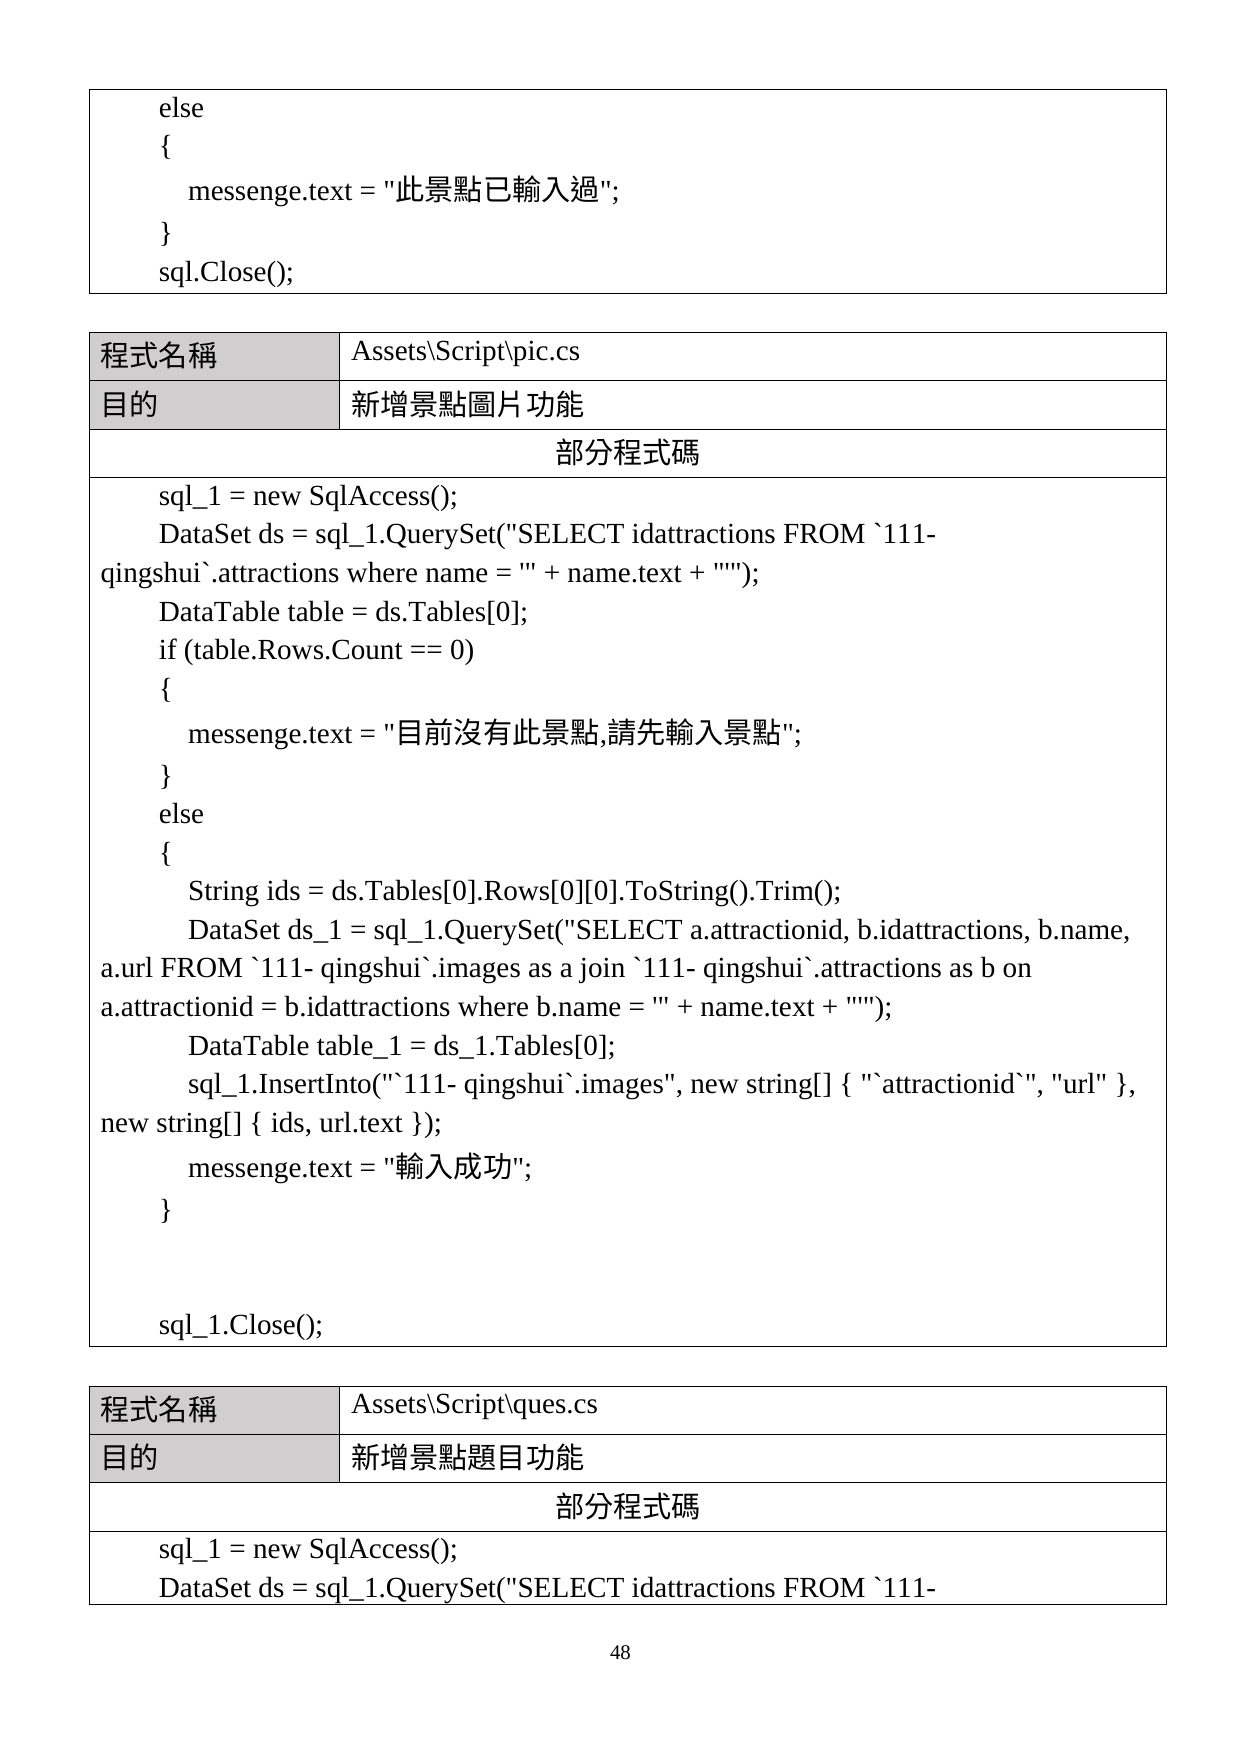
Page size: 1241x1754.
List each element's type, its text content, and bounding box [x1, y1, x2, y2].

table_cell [90, 90, 1166, 292]
table_cell sql_1 = new SqlAccess(); DataSet ds = sql_1.QuerySet("SELECT idattractions FROM `111- qingshui`.attractions where name = '" + name.text + "'"); DataTable table = ds.Tables[0]; if (table.Rows.Count == 0) { messenge.text = "目前沒有此景點,請先輸入景點"; } else { String ids = ds.Tables[0].Rows[0][0].ToString().Trim(); DataSet ds_1 = sql_1.QuerySet("SELECT a.attractionid, b.idattractions, b.name, a.url FROM `111- qingshui`.images as a join `111- qingshui`.attractions as b on a.attractionid = b.idattractions where b.name = '" + name.text + "'"); DataTable table_1 = ds_1.Tables[0]; sql_1.InsertInto("`111- qingshui`.images", new string[] { "`attractionid`", "url" }, new string[] { ids, url.text }); messenge.text = "輸入成功"; } sql_1.Close(); [90, 478, 1166, 1346]
table_cell 新增景點題目功能 [340, 1435, 1166, 1482]
table_cell 部分程式碼 [90, 1483, 1166, 1531]
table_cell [90, 1532, 1166, 1604]
table_header 程式名稱 [90, 1387, 339, 1434]
table_header 程式名稱 [90, 333, 339, 380]
table_cell 目的 [90, 381, 339, 429]
table_header Assets\Script\ques.cs [340, 1387, 1166, 1434]
table_cell 新增景點圖片功能 [340, 381, 1166, 429]
table_cell 目的 [90, 1435, 339, 1482]
table_header Assets\Script\pic.cs [340, 333, 1166, 380]
table_cell 部分程式碼 [90, 430, 1166, 477]
